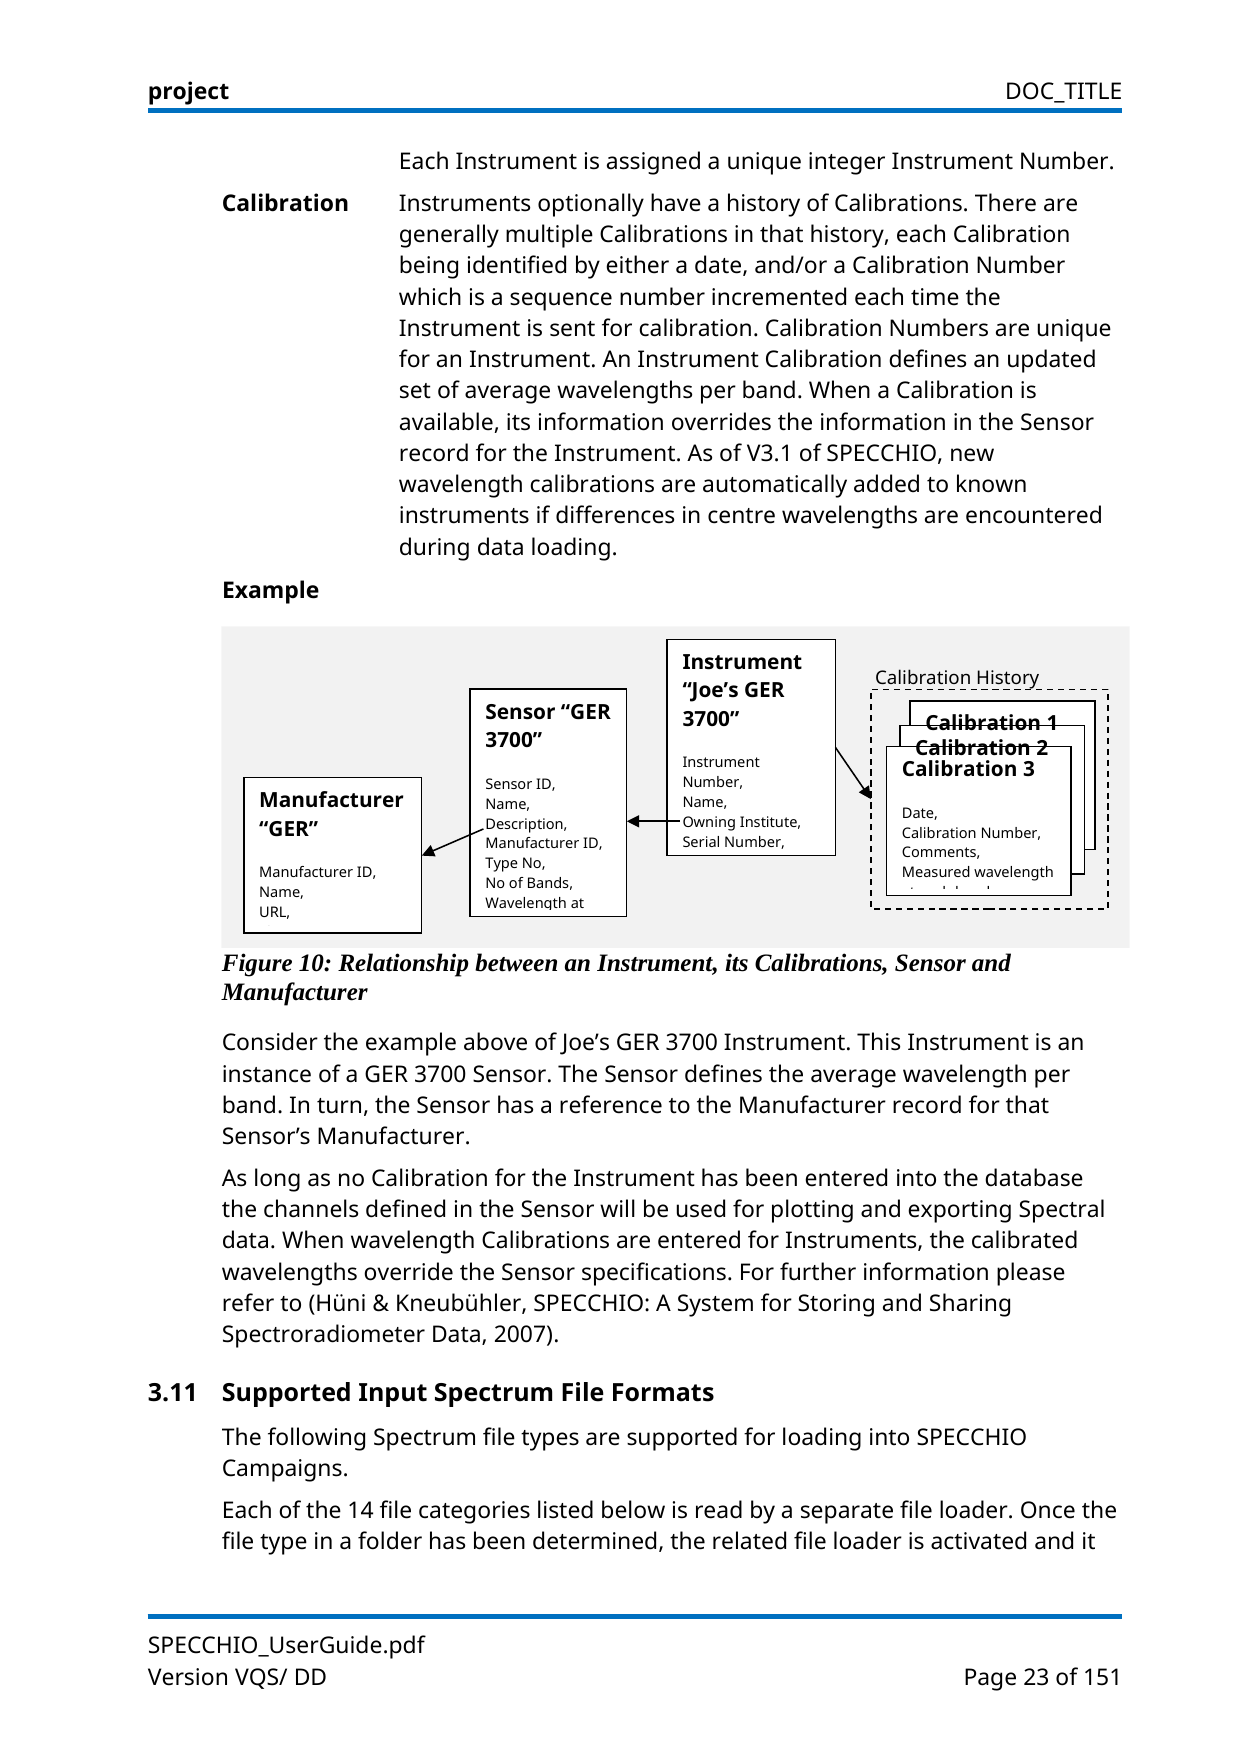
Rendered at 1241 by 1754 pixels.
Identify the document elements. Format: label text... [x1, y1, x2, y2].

text Each Instrument is assigned a unique integer Instrument Number. [222, 145, 1122, 176]
text Consider the example above of Joe’s GER 3700 Instrument. This Instrument is an instance of a GER 3700 Sensor. The Sensor defines the average wavelength per band. In turn, the Sensor has a reference to the Manufacturer record for that Sensor’s Manufacturer. [222, 1026, 1122, 1151]
text The following Spectrum file types are supported for loading into SPECCHIO Campaigns. [222, 1421, 1122, 1483]
text Figure 10: Relationship between an Instrument, its Calibrations, Sensor and Manufacturer [222, 948, 1122, 1006]
text Calibration Instruments optionally have a history of Calibrations. There are generally multiple Calibrations in that history, each Calibration being identified by either a date, and/or a Calibration Number which is a sequence number incremented each time the Instrument is sent for calibration. Calibration Numbers are unique for an Instrument. An Instrument Calibration defines an updated set of average wavelengths per band. When a Calibration is available, its information overrides the information in the Sensor record for the Instrument. As of V3.1 of SPECCHIO, new wavelength calibrations are automatically added to known instruments if differences in centre wavelengths are encountered during data loading. [222, 187, 1122, 562]
text As long as no Calibration for the Instrument has been entered into the database the channels defined in the Sensor will be used for plotting and exporting Spectral data. When wavelength Calibrations are entered for Instruments, the calibrated wavelengths override the Sensor specifications. For further information please refer to . [222, 1162, 1122, 1349]
subtitle Supported Input Spectrum File Formats [148, 1374, 1122, 1408]
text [222, 1494, 1122, 1556]
subtitle Example [222, 574, 1122, 606]
